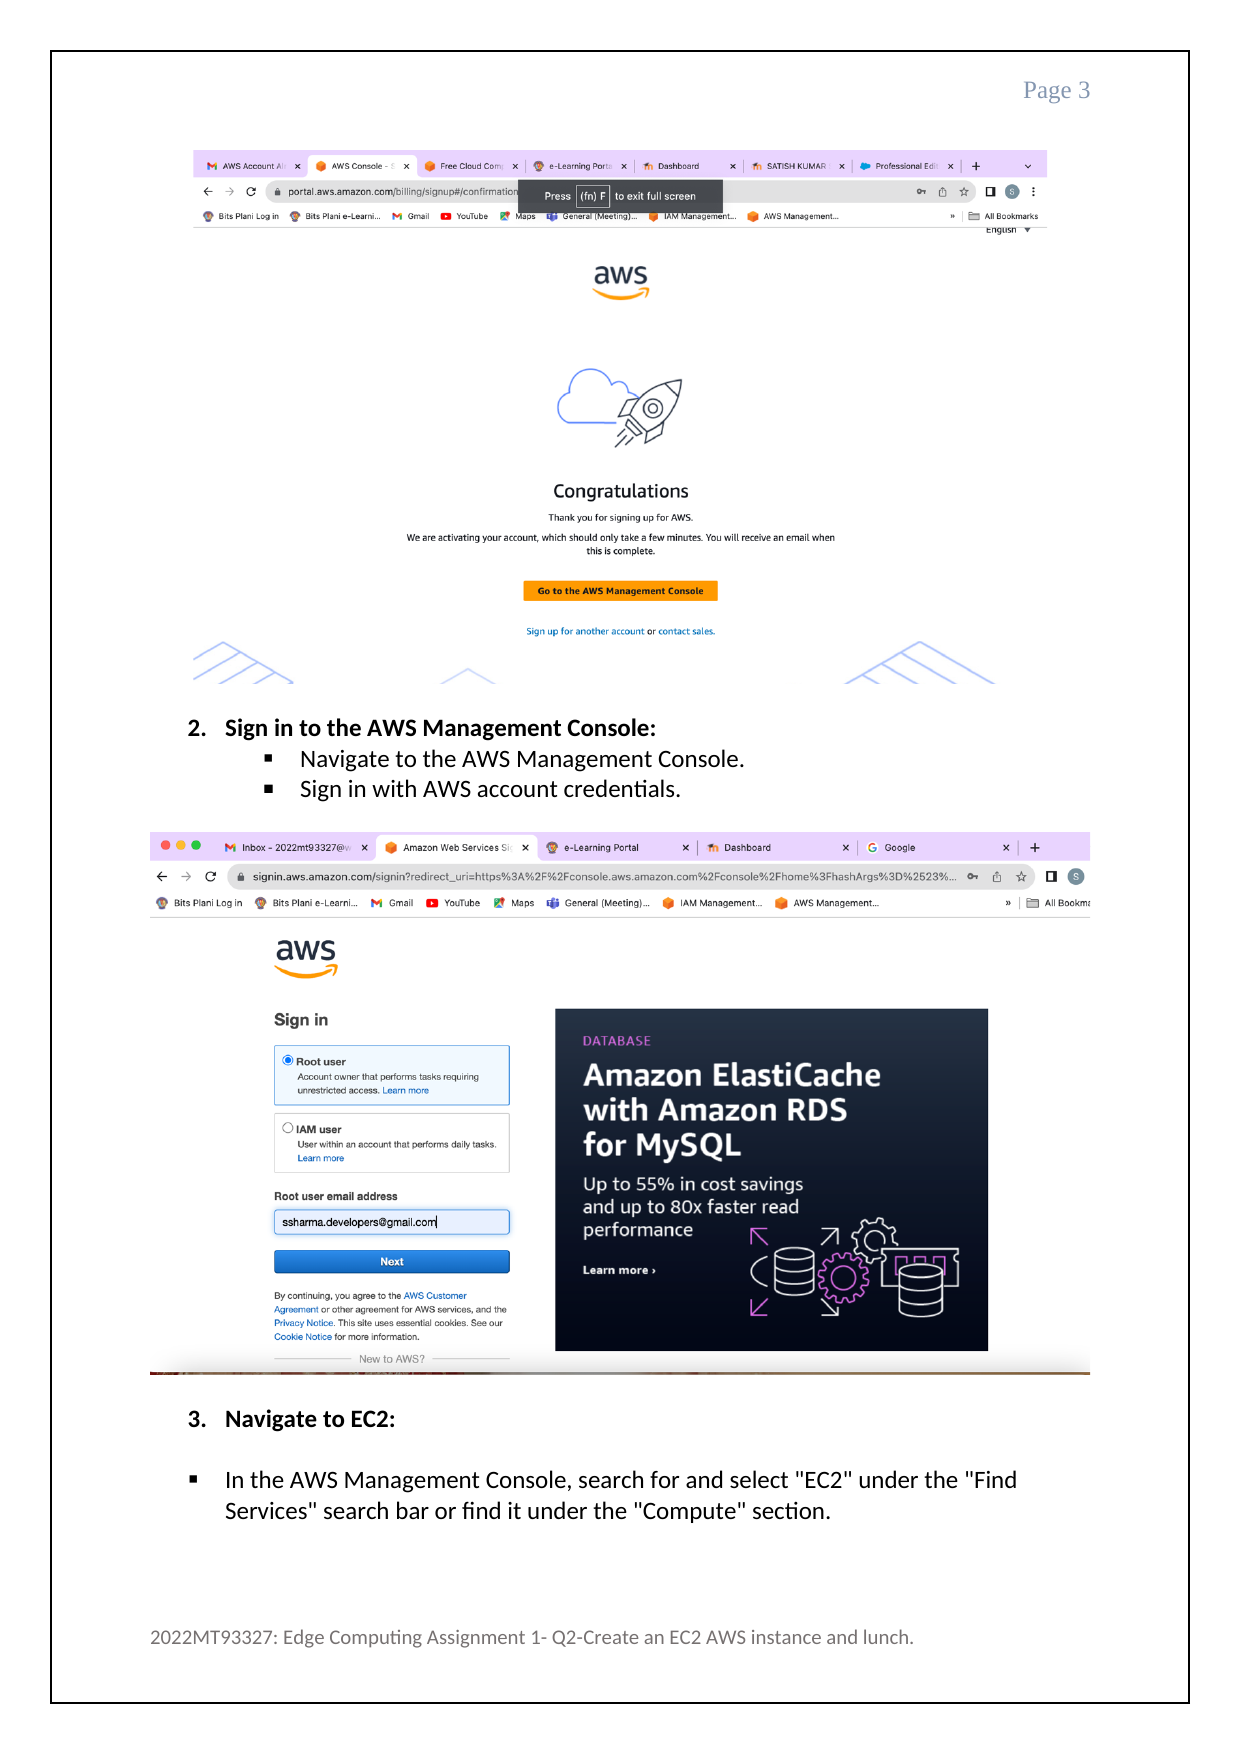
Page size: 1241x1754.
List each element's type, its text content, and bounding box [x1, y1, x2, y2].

picture [193, 150, 1048, 684]
list Navigate to the AWS Management Console. [262, 743, 1090, 773]
list Sign in with AWS account credentials. [262, 773, 1090, 804]
list In the AWS Management Console, search for and select "EC2" under the "Find Services" search bar or find it under the "Compute" section. [187, 1464, 1090, 1525]
picture [150, 832, 1091, 1375]
list Navigate to EC2: [187, 1403, 1090, 1434]
list Sign in to the AWS Management Console: [187, 712, 1090, 743]
